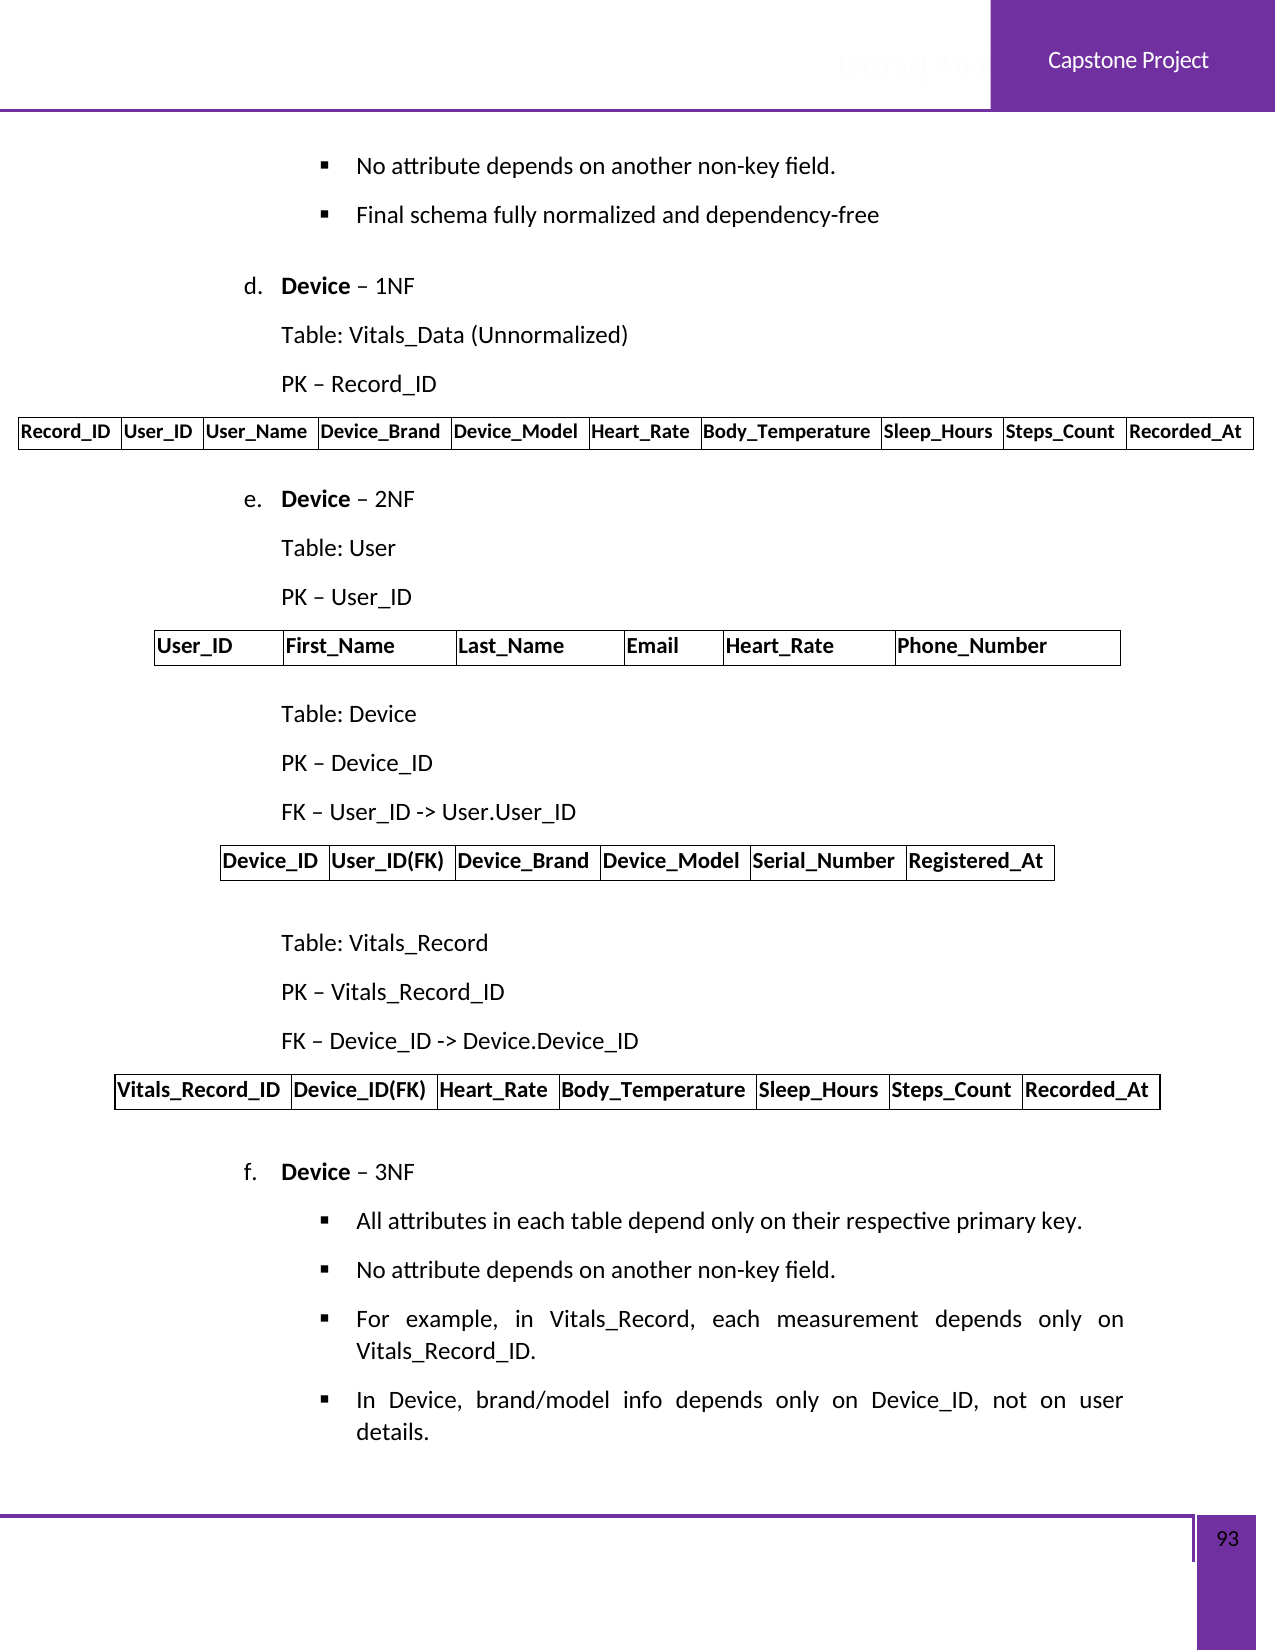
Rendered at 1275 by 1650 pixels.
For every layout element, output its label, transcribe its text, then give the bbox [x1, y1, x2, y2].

text FK – Device_ID -> Device.Device_ID [281, 1025, 1125, 1056]
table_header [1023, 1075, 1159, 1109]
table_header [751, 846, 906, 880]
text Table: Vitals_Record [281, 927, 1125, 958]
list Device – 3NF [244, 1156, 1125, 1186]
list Device – 2NF [244, 483, 1125, 513]
text Table: Vitals_Data (Unnormalized) [281, 319, 1125, 349]
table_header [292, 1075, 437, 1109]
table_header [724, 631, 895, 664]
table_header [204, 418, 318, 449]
text Table: User [281, 532, 1125, 562]
text Table: Device [281, 698, 1125, 729]
list No attribute depends on another non-key field. [319, 1254, 1125, 1284]
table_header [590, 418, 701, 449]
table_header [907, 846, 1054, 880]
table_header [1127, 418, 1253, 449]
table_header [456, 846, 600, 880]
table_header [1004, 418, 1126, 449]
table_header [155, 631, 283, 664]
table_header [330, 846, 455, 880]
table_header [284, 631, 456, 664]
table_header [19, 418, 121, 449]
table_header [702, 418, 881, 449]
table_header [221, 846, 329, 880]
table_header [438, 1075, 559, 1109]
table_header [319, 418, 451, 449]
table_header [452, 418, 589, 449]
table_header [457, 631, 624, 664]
text PK – Vitals_Record_ID [281, 976, 1125, 1007]
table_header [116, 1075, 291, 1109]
text FK – User_ID -> User.User_ID [281, 796, 1125, 827]
text PK – Record_ID [281, 368, 1125, 398]
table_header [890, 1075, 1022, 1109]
list All attributes in each table depend only on their respective primary key. [319, 1205, 1125, 1235]
list No attribute depends on another non-key field. [319, 150, 1125, 181]
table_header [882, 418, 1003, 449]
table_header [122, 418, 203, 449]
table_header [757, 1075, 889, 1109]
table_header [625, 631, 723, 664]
list Device – 1NF [244, 270, 1125, 300]
list In Device, brand/model info depends only on Device_ID, not on user details. [319, 1384, 1125, 1447]
text PK – Device_ID [281, 747, 1125, 778]
list Final schema fully normalized and dependency-free [319, 199, 1125, 229]
text PK – User_ID [281, 581, 1125, 611]
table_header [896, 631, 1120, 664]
list For example, in Vitals_Record, each measurement depends only on Vitals_Record_ID. [319, 1303, 1125, 1366]
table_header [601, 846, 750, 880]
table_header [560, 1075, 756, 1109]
